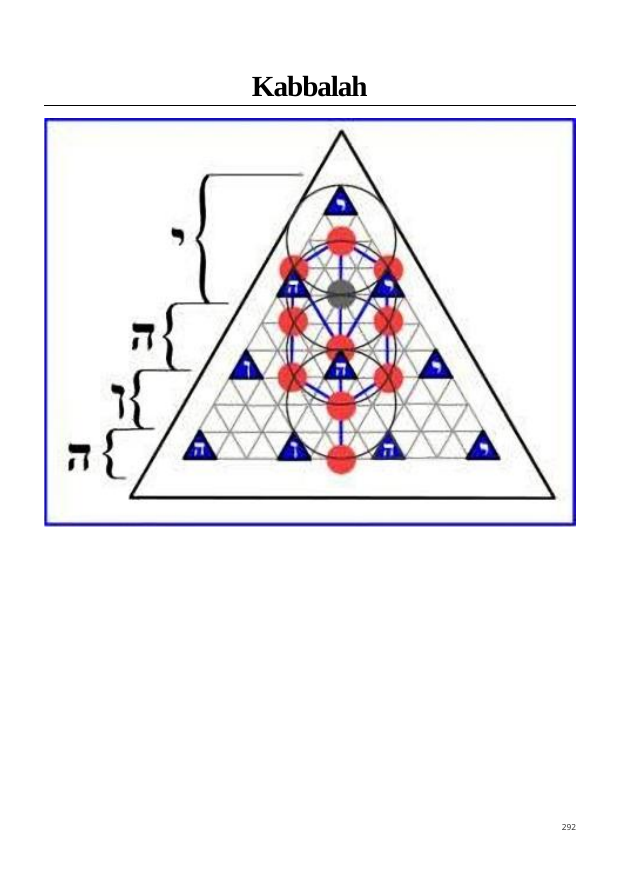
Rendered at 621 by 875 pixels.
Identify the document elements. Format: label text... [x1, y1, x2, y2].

picture [44, 118, 576, 527]
subtitle Kabbalah [44, 69, 576, 105]
